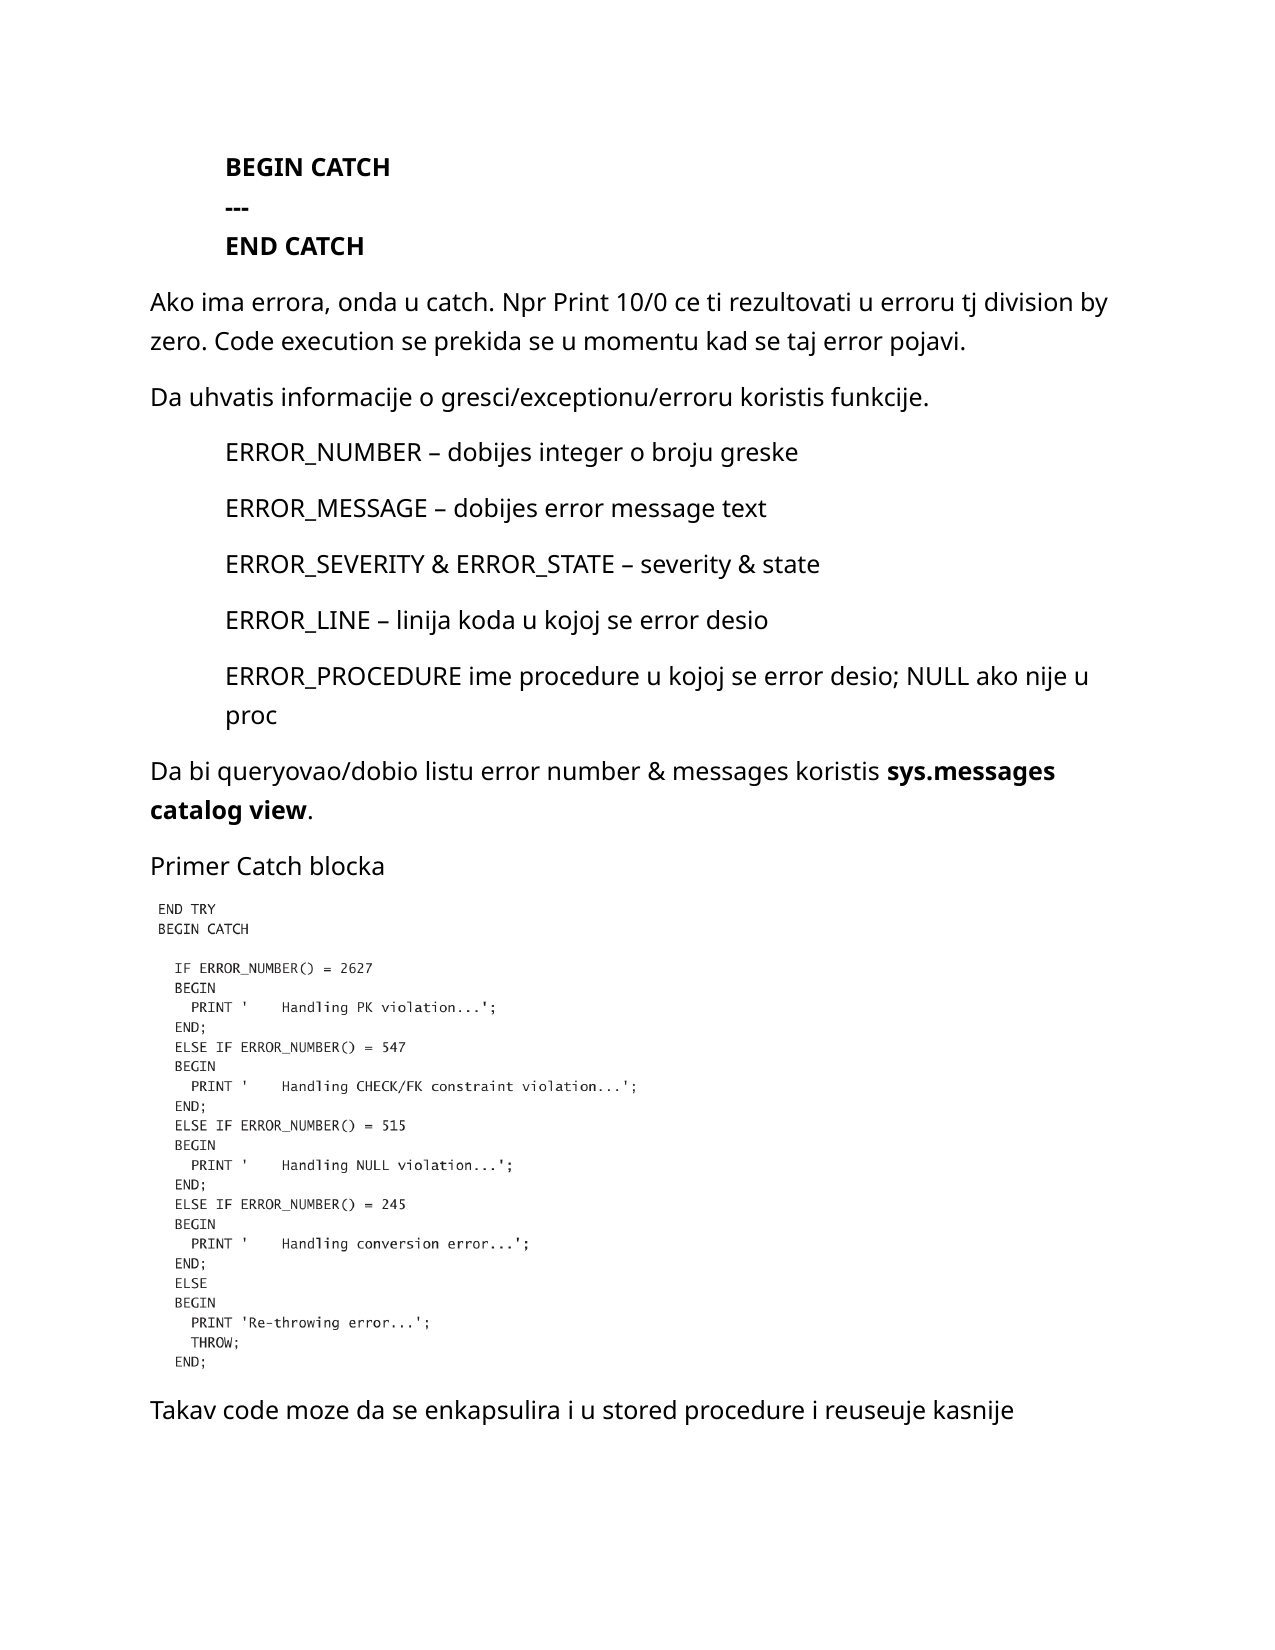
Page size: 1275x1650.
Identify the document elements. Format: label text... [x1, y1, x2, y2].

text ERROR_MESSAGE – dobijes error message text [225, 491, 1125, 525]
text Ako ima errora, onda u catch. Npr Print 10/0 ce ti rezultovati u erroru tj division by zero. Code execution se prekida se u momentu kad se taj error pojavi. [150, 284, 1125, 357]
text ERROR_SEVERITY & ERROR_STATE – severity & state [225, 547, 1125, 581]
text Da uhvatis informacije o gresci/exceptionu/erroru koristis funkcije. [150, 379, 1125, 413]
text ERROR_PROCEDURE ime procedure u kojoj se error desio; NULL ako nije u proc [225, 658, 1125, 732]
text Takav code moze da se enkapsulira i u stored procedure i reuseuje kasnije [150, 1393, 1125, 1427]
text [225, 150, 1125, 262]
text Da bi queryovao/dobio listu error number & messages koristis sys.messages catalog view. [150, 753, 1125, 827]
text ERROR_NUMBER – dobijes integer o broju greske [225, 435, 1125, 469]
text ERROR_LINE – linija koda u kojoj se error desio [225, 602, 1125, 637]
picture [150, 904, 641, 1372]
text Primer Catch blocka [150, 848, 1125, 882]
